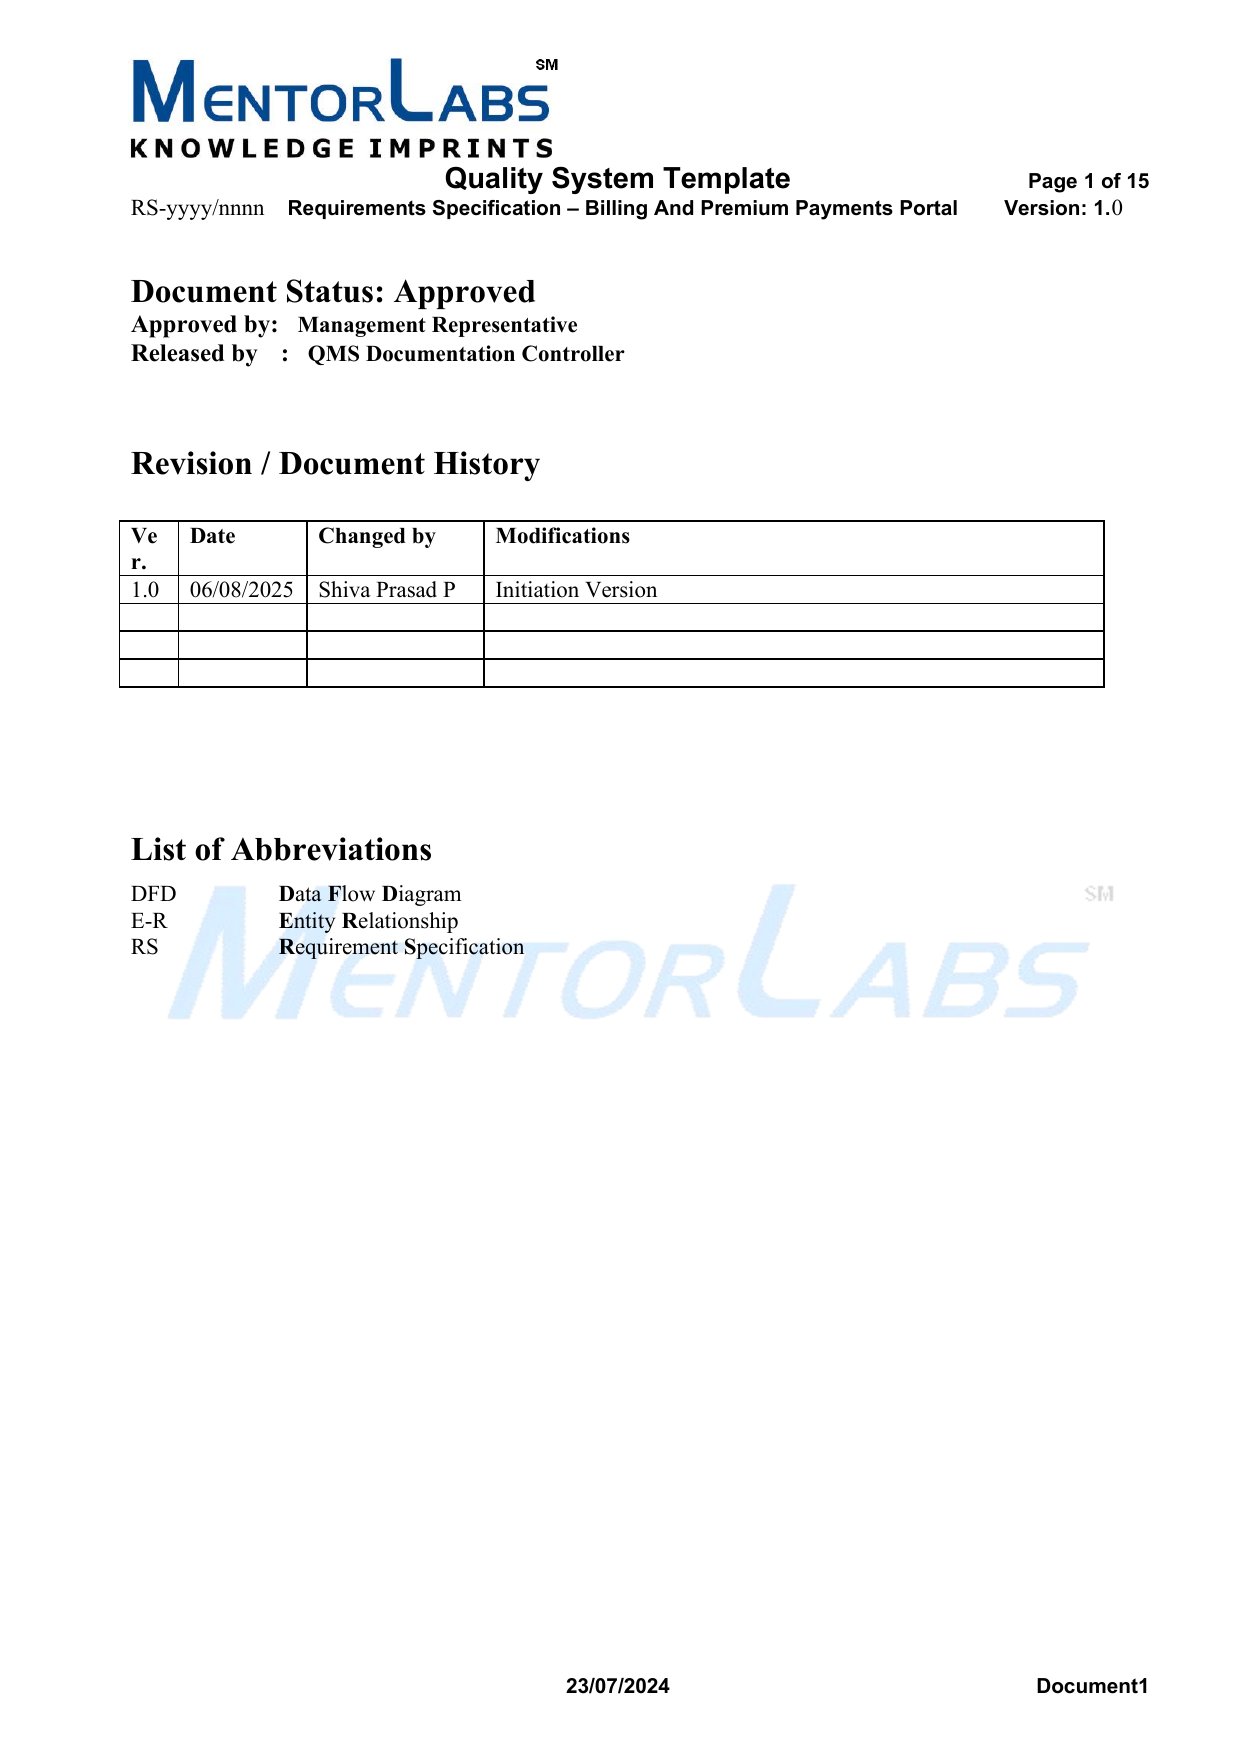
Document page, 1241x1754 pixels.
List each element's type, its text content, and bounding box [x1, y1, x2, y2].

table_cell [485, 660, 1103, 686]
table_cell [485, 604, 1103, 630]
table_cell [179, 604, 306, 630]
table_cell 1.0 [120, 576, 178, 602]
table_cell [308, 660, 483, 686]
text E-R Entity Relationship [131, 907, 1140, 933]
text Document Status: Approved [131, 271, 1140, 309]
table_cell [120, 660, 178, 686]
table_cell [179, 632, 306, 658]
text List of Abbreviations [131, 830, 1140, 868]
table_cell [120, 604, 178, 630]
text RS Requirement Specification [131, 933, 1140, 959]
table_cell 06/08/2025 [179, 576, 306, 602]
table_header Changed by [308, 522, 483, 574]
text Approved by: Management Representative [131, 309, 1140, 338]
picture [128, 58, 561, 161]
table_header Date [179, 522, 306, 574]
table_cell [120, 632, 178, 658]
table_header Modifications [485, 522, 1103, 574]
text DFD Data Flow Diagram [131, 881, 1140, 907]
text Revision / Document History [131, 444, 1140, 482]
table_cell Initiation Version [485, 576, 1103, 602]
text Released by : QMS Documentation Controller [131, 338, 1140, 367]
table_cell [308, 632, 483, 658]
table_cell [485, 632, 1103, 658]
table_cell [308, 604, 483, 630]
table_cell Shiva Prasad P [308, 576, 483, 602]
table_cell [179, 660, 306, 686]
table_header Ver. [120, 522, 178, 574]
